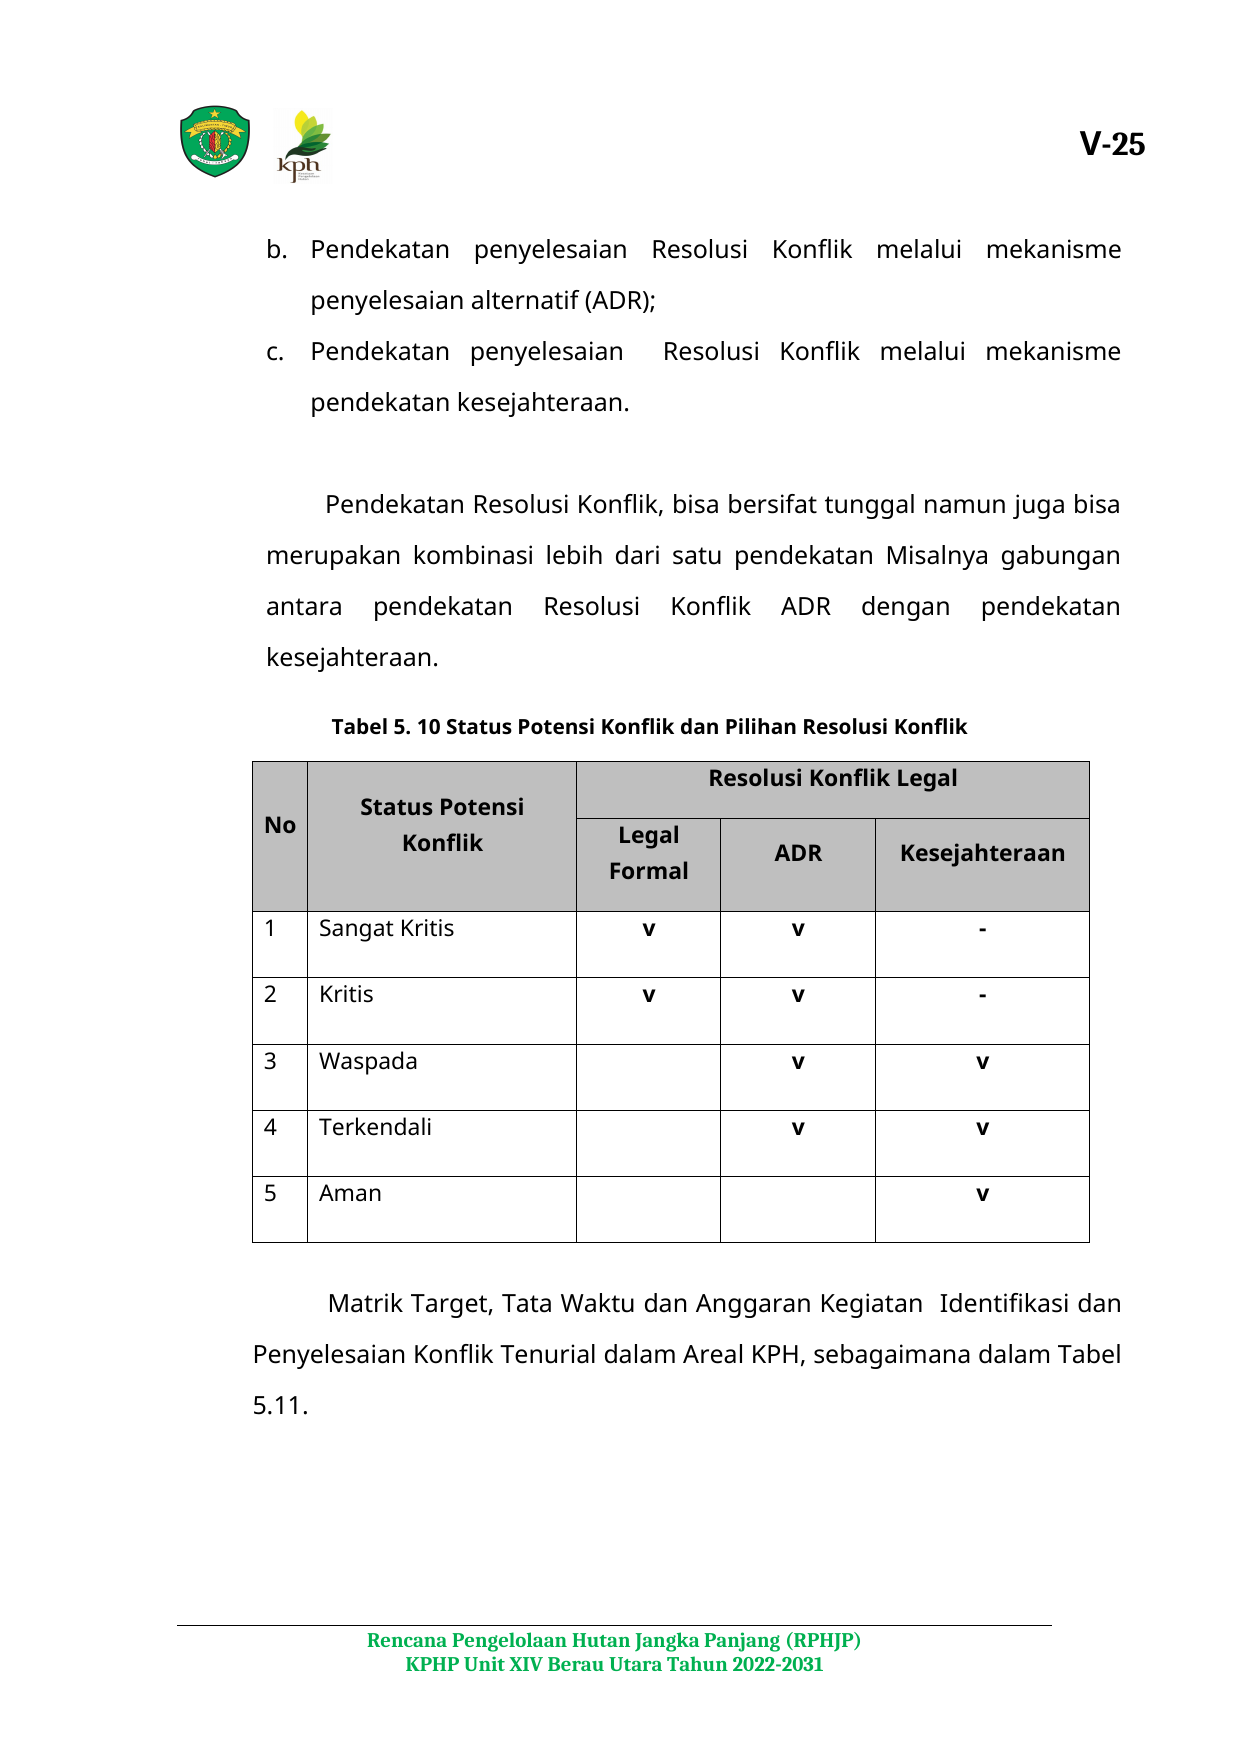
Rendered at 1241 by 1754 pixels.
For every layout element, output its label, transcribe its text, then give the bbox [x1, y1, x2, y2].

picture [177, 103, 253, 179]
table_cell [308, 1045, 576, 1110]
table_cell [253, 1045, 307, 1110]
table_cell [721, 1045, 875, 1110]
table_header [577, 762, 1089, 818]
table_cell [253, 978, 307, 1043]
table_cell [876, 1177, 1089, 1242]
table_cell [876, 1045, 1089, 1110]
list Pendekatan penyelesaian Resolusi Konflik melalui mekanisme pendekatan kesejahteraan. [266, 334, 1122, 419]
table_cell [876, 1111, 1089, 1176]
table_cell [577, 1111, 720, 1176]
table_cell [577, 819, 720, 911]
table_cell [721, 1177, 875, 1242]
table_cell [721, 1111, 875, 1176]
text Tabel 5. 10 Status Potensi Konflik dan Pilihan Resolusi Konflik [177, 712, 1122, 740]
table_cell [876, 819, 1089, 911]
list Pendekatan Resolusi Konflik, bisa bersifat tunggal namun juga bisa merupakan kombinasi lebih dari satu pendekatan Misalnya gabungan antara pendekatan Resolusi Konflik ADR dengan pendekatan kesejahteraan. [266, 487, 1122, 674]
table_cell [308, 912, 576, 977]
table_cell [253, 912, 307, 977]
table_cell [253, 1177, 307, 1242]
list Matrik Target, Tata Waktu dan Anggaran Kegiatan Identifikasi dan Penyelesaian Konflik Tenurial dalam Areal KPH, sebagaimana dalam Tabel 5.11. [252, 1285, 1122, 1421]
picture [273, 108, 334, 184]
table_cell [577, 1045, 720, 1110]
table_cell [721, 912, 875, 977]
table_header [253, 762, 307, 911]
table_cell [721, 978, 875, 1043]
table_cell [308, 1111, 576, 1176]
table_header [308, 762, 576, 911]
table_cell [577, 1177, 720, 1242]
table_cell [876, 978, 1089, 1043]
list Pendekatan penyelesaian Resolusi Konflik melalui mekanisme penyelesaian alternatif (ADR); [266, 232, 1122, 317]
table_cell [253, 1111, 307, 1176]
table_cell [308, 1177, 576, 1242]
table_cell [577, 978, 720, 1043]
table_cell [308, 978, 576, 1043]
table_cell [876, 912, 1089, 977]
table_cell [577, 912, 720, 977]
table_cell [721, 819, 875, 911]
